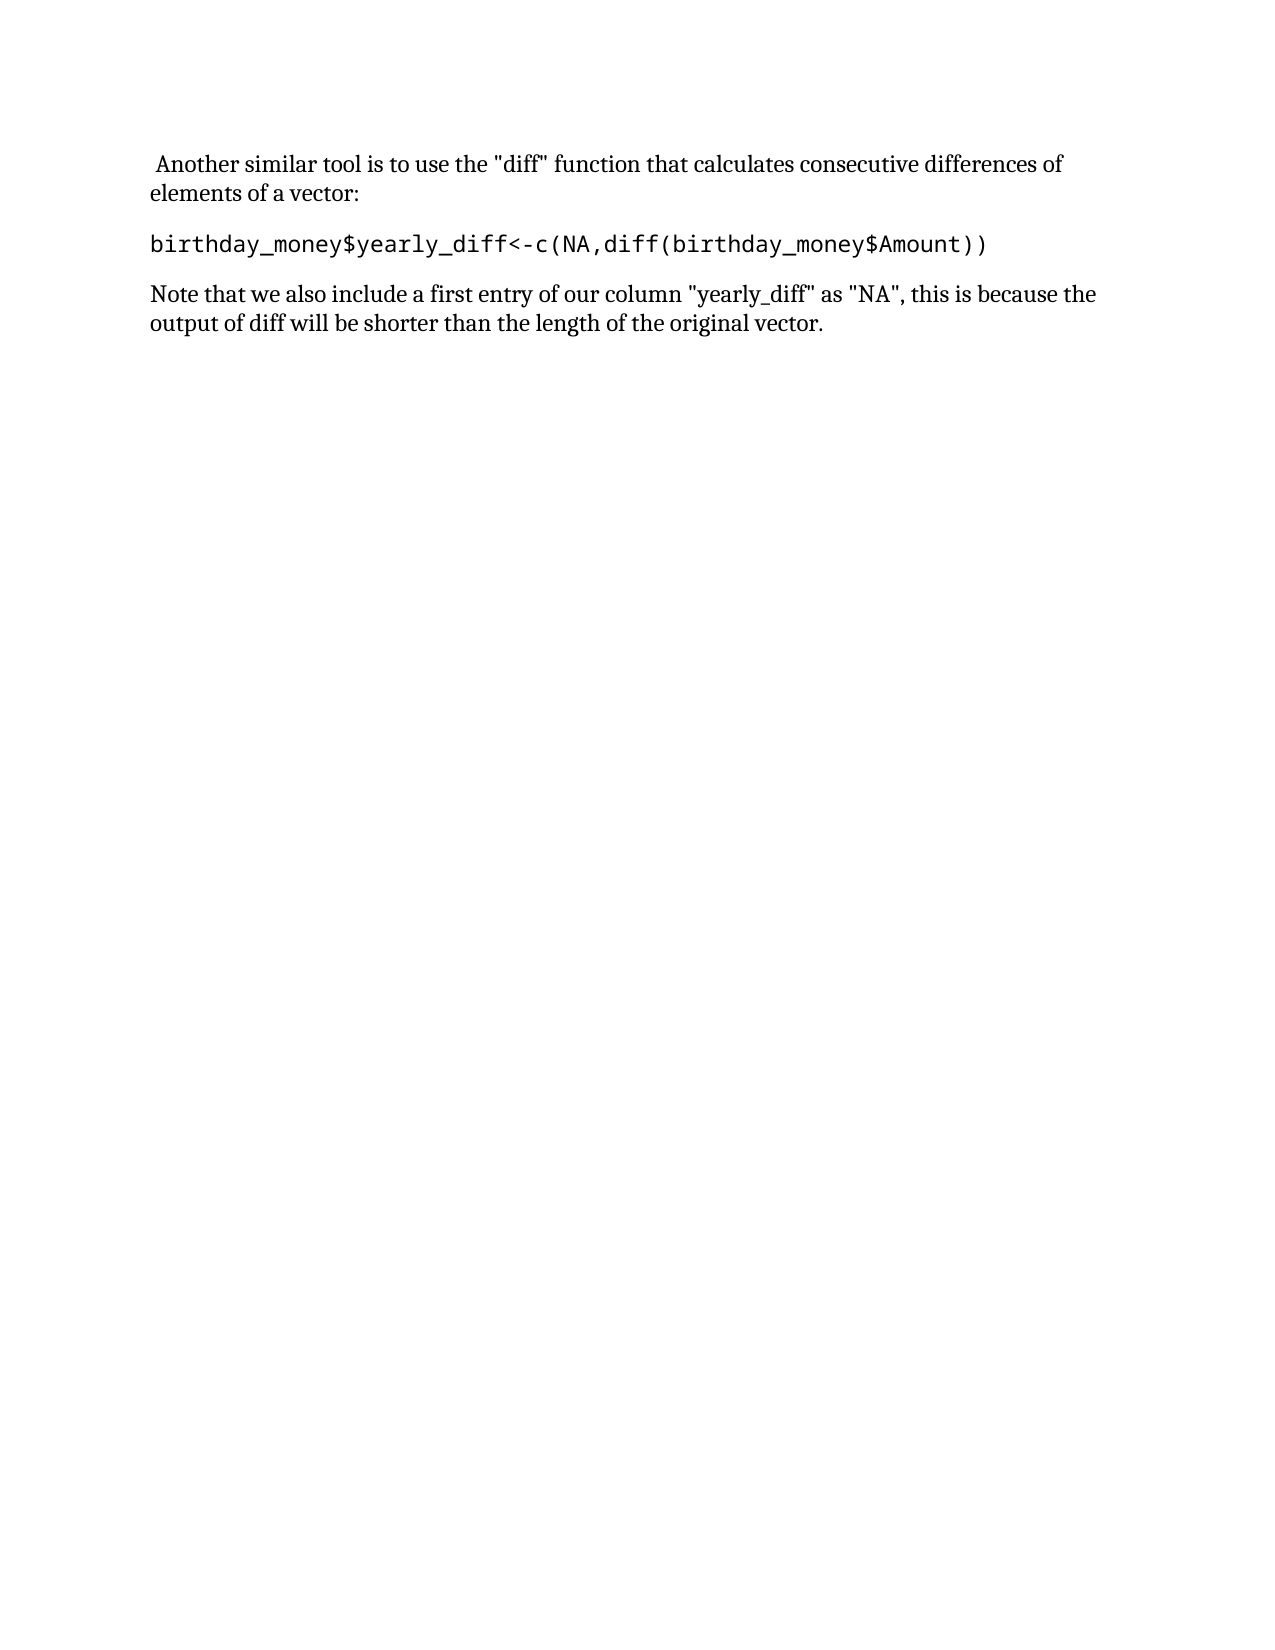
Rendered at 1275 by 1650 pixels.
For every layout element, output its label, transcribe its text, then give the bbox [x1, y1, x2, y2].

text birthday_money$yearly_diff<-c(NA,diff(birthday_money$Amount)) [150, 228, 1125, 259]
text Note that we also include a first entry of our column "yearly_diff" as "NA", this is because the output of diff will be shorter than the length of the original vector. [150, 280, 1125, 338]
text Another similar tool is to use the "diff" function that calculates consecutive differences of elements of a vector: [150, 150, 1125, 207]
